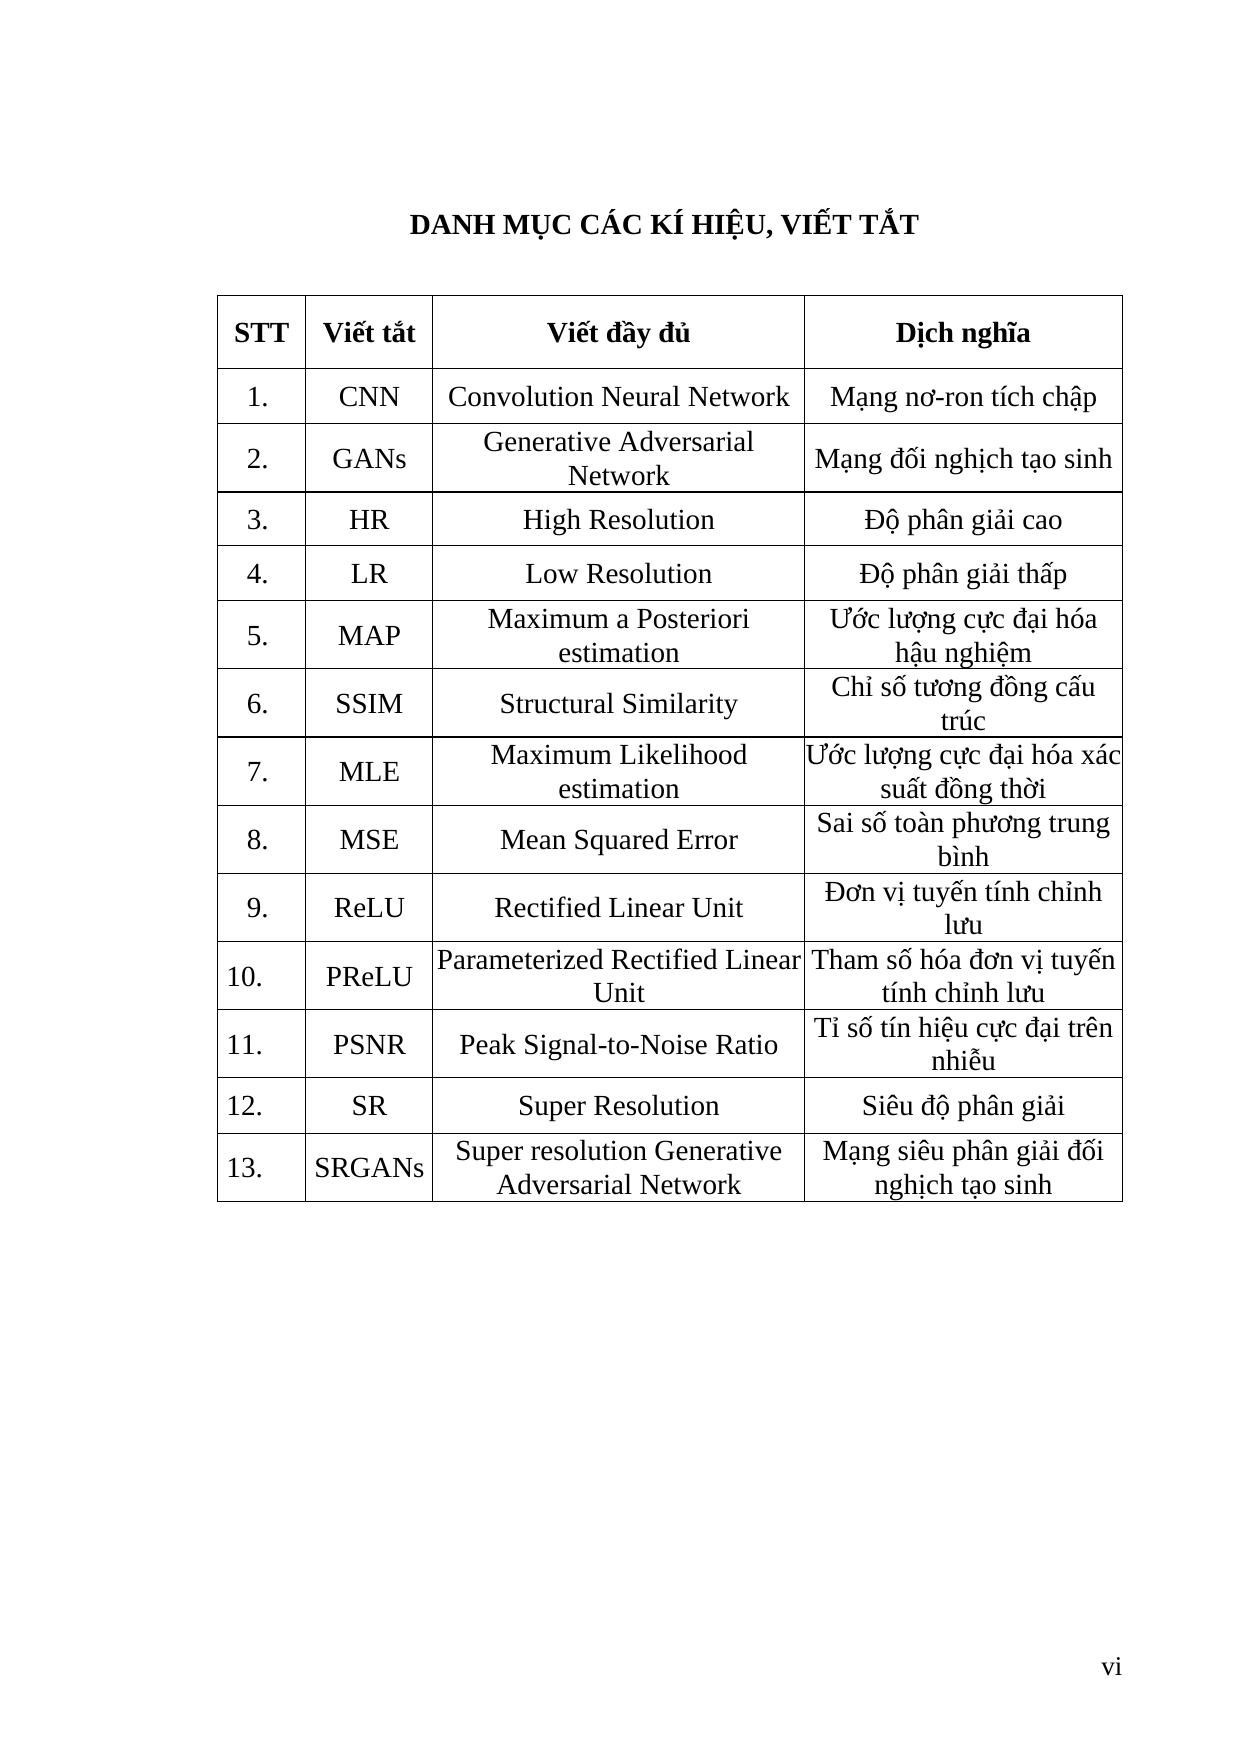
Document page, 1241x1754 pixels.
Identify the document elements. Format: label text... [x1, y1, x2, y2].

table_cell Generative Adversarial Network [433, 424, 804, 491]
table_cell Ước lượng cực đại hóa xác suất đồng thời [805, 738, 1122, 804]
table_cell [218, 1078, 305, 1132]
table_cell Tham số hóa đơn vị tuyến tính chỉnh lưu [805, 942, 1122, 1009]
table_cell Mạng siêu phân giải đối nghịch tạo sinh [805, 1134, 1122, 1201]
table_cell Structural Similarity [433, 669, 804, 736]
table_cell Siêu độ phân giải [805, 1078, 1122, 1132]
table_cell Convolution Neural Network [433, 369, 804, 423]
table_cell HR [306, 493, 432, 545]
table_cell [218, 874, 305, 941]
table_cell High Resolution [433, 493, 804, 545]
table_cell [218, 1134, 305, 1201]
table_header Dịch nghĩa [805, 296, 1122, 368]
table_cell Super resolution Generative Adversarial Network [433, 1134, 804, 1201]
table_cell SSIM [306, 669, 432, 736]
table_cell [218, 369, 305, 423]
table_cell MSE [306, 806, 432, 873]
table_cell Đơn vị tuyến tính chỉnh lưu [805, 874, 1122, 941]
table_cell MLE [306, 738, 432, 804]
table_cell Mạng nơ-ron tích chập [805, 369, 1122, 423]
table_cell [218, 806, 305, 873]
table_cell CNN [306, 369, 432, 423]
table_cell Parameterized Rectified Linear Unit [433, 942, 804, 1009]
table_cell PReLU [306, 942, 432, 1009]
table_cell Mean Squared Error [433, 806, 804, 873]
table_cell Rectified Linear Unit [433, 874, 804, 941]
table_header Viết đầy đủ [433, 296, 804, 368]
table_cell Độ phân giải cao [805, 493, 1122, 545]
table_cell Peak Signal-to-Noise Ratio [433, 1010, 804, 1077]
table_cell [218, 424, 305, 491]
table_cell Maximum Likelihood estimation [433, 738, 804, 804]
table_cell [218, 1010, 305, 1077]
table_header Viết tắt [306, 296, 432, 368]
table_cell Super Resolution [433, 1078, 804, 1132]
table_cell Ước lượng cực đại hóa hậu nghiệm [805, 601, 1122, 668]
table_cell Độ phân giải thấp [805, 546, 1122, 600]
table_header STT [218, 296, 305, 368]
table_cell Tỉ số tín hiệu cực đại trên nhiễu [805, 1010, 1122, 1077]
subtitle DANH MỤC CÁC KÍ HIỆU, VIẾT TẮT [207, 207, 1122, 240]
table_cell PSNR [306, 1010, 432, 1077]
table_cell Maximum a Posteriori estimation [433, 601, 804, 668]
table_cell [218, 546, 305, 600]
table_cell GANs [306, 424, 432, 491]
table_cell Chỉ số tương đồng cấu trúc [805, 669, 1122, 736]
table_cell SRGANs [306, 1134, 432, 1201]
table_cell MAP [306, 601, 432, 668]
table_cell SR [306, 1078, 432, 1132]
table_cell [218, 601, 305, 668]
table_cell [218, 942, 305, 1009]
table_cell LR [306, 546, 432, 600]
table_cell Sai số toàn phương trung bình [805, 806, 1122, 873]
table_cell Mạng đối nghịch tạo sinh [805, 424, 1122, 491]
table_cell [218, 738, 305, 804]
table_cell [218, 493, 305, 545]
table_cell ReLU [306, 874, 432, 941]
table_cell Low Resolution [433, 546, 804, 600]
table_cell [218, 669, 305, 736]
